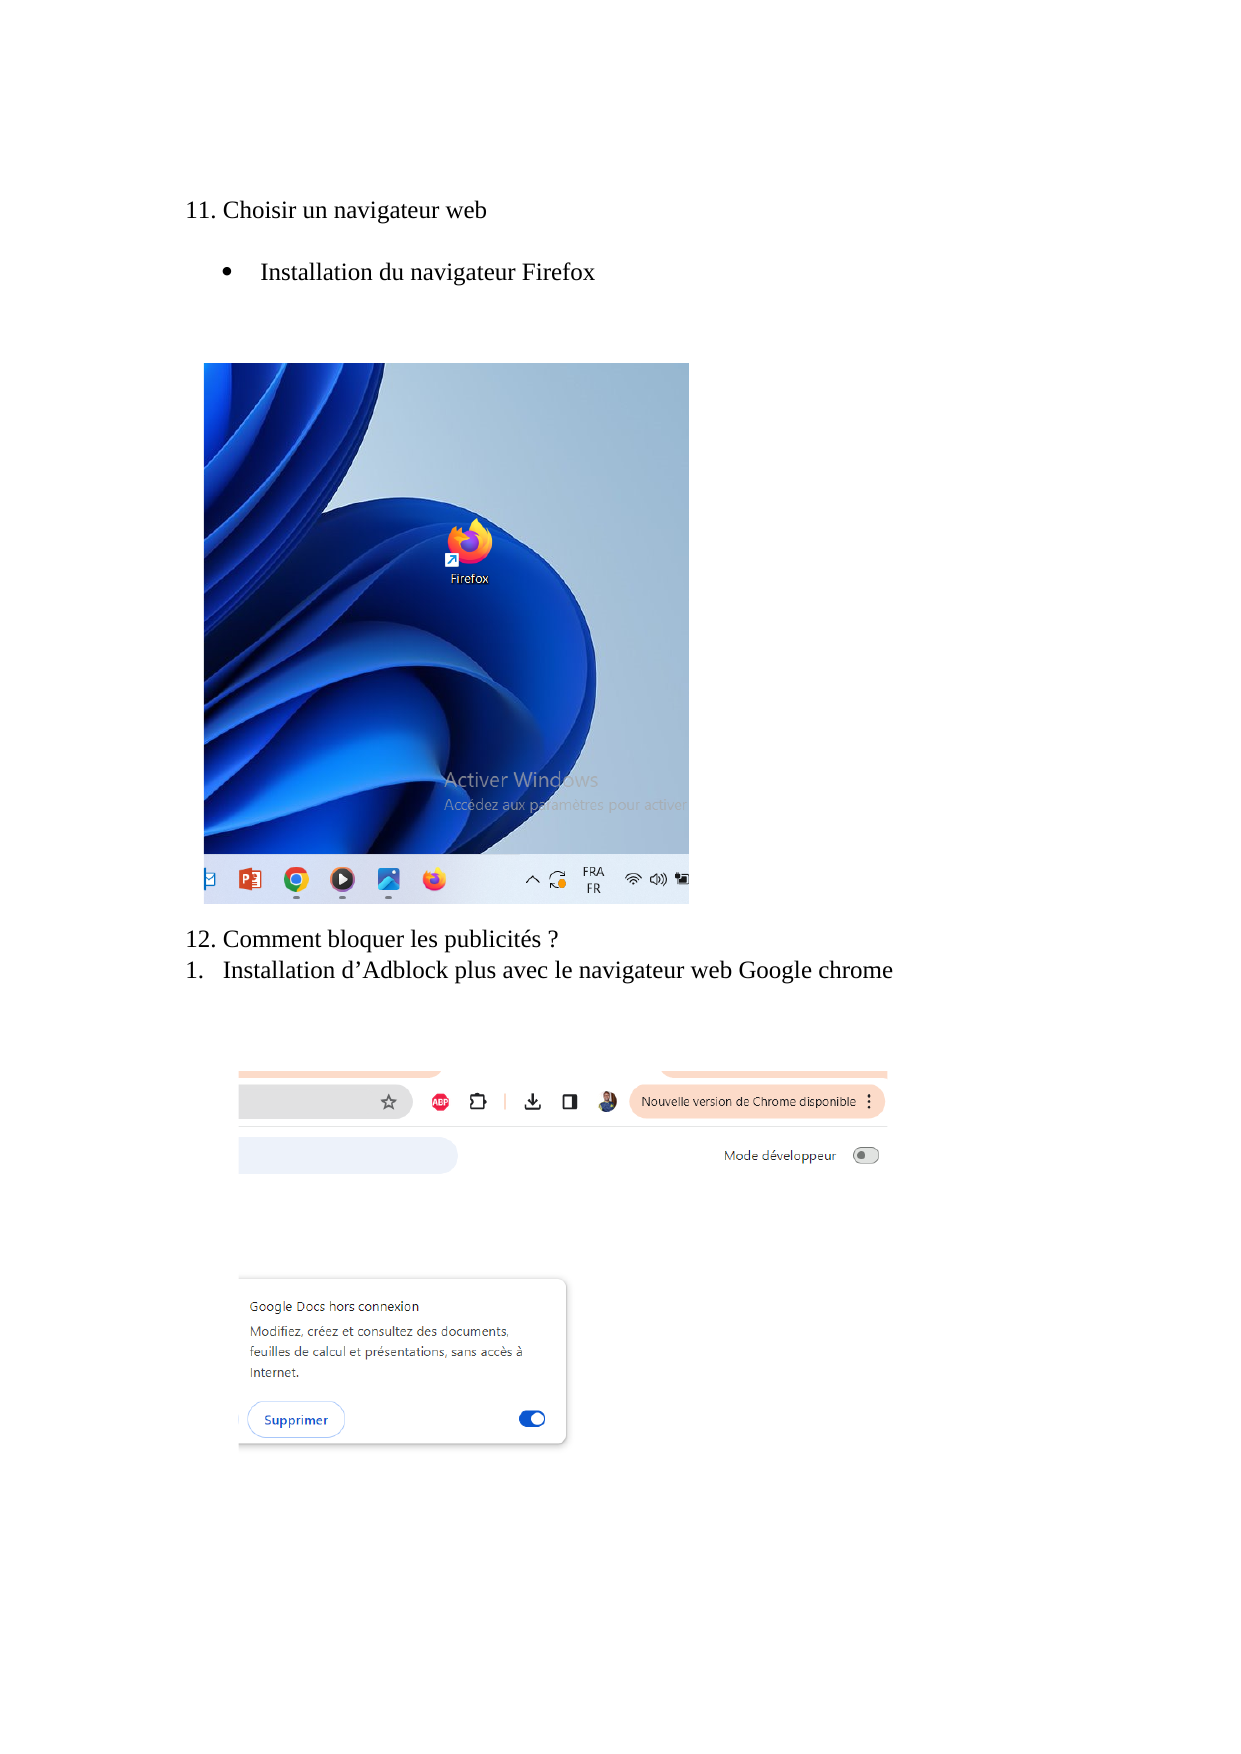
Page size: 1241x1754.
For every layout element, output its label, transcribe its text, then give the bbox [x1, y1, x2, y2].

picture [238, 1071, 888, 1607]
picture [203, 363, 689, 904]
list Choisir un navigateur web [185, 195, 1093, 224]
list Comment bloquer les publicités ? [185, 924, 1093, 953]
list Installation du navigateur Firefox [223, 257, 1093, 286]
list Installation d’Adblock plus avec le navigateur web Google chrome [185, 956, 1093, 984]
